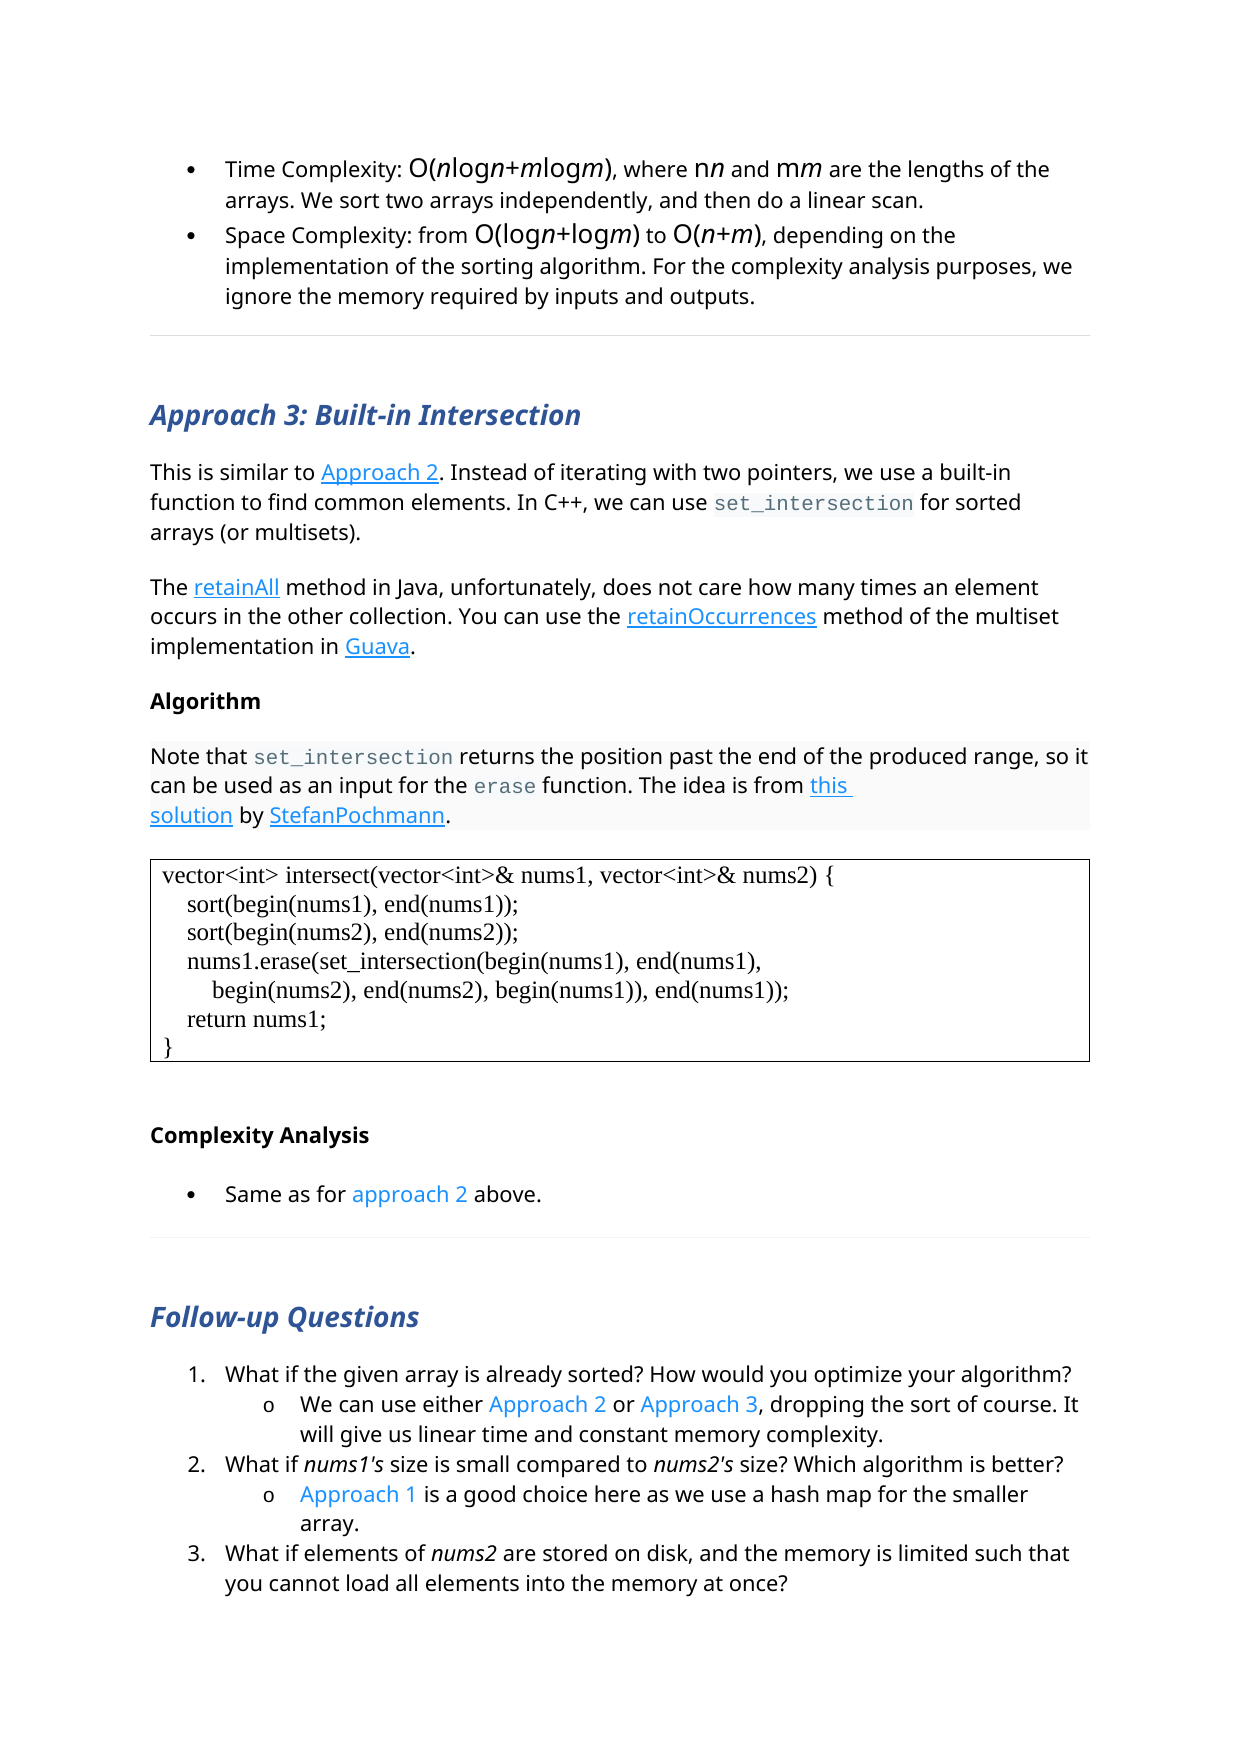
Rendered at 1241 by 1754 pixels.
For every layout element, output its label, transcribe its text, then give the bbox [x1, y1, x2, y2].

subtitle Follow-up Questions [150, 1298, 1090, 1336]
list We can use either Approach 2 or Approach 3, dropping the sort of course. It will give us linear time and constant memory complexity. [262, 1389, 1090, 1449]
list What if the given array is already sorted? How would you optimize your algorithm? [187, 1359, 1090, 1389]
list What if nums1's size is small compared to nums2's size? Which algorithm is better? [187, 1449, 1090, 1478]
list Time Complexity: O(nlogn+mlogm), where nn and mm are the lengths of the arrays. We sort two arrays independently, and then do a linear scan. [187, 150, 1090, 215]
list Approach 1 is a good choice here as we use a hash map for the smaller array. [262, 1478, 1090, 1538]
list What if elements of nums2 are stored on disk, and the memory is limited such that you cannot load all elements into the memory at once? [187, 1538, 1090, 1598]
list Same as for approach 2 above. [187, 1179, 1090, 1208]
text Complexity Analysis [150, 1120, 1090, 1149]
text Note that set_intersection returns the position past the end of the produced range, so it can be used as an input for the erase function. The idea is from this solution by StefanPochmann. [150, 741, 1090, 830]
text The retainAll method in Java, unfortunately, does not care how many times an element occurs in the other collection. You can use the retainOccurrences method of the multiset implementation in Guava. [150, 572, 1090, 661]
table_header vector<int> intersect(vector<int>& nums1, vector<int>& nums2) { sort(begin(nums1), end(nums1)); sort(begin(nums2), end(nums2)); nums1.erase(set_intersection(begin(nums1), end(nums1), begin(nums2), end(nums2), begin(nums1)), end(nums1)); return nums1; } [151, 860, 1089, 1061]
subtitle Approach 3: Built-in Intersection [150, 395, 1090, 434]
list Space Complexity: from O(logn+logm) to O(n+m), depending on the implementation of the sorting algorithm. For the complexity analysis purposes, we ignore the memory required by inputs and outputs. [187, 215, 1090, 310]
text Algorithm [150, 686, 1090, 716]
text This is similar to Approach 2. Instead of iterating with two pointers, we use a built-in function to find common elements. In C++, we can use set_intersection for sorted arrays (or multisets). [150, 457, 1090, 547]
